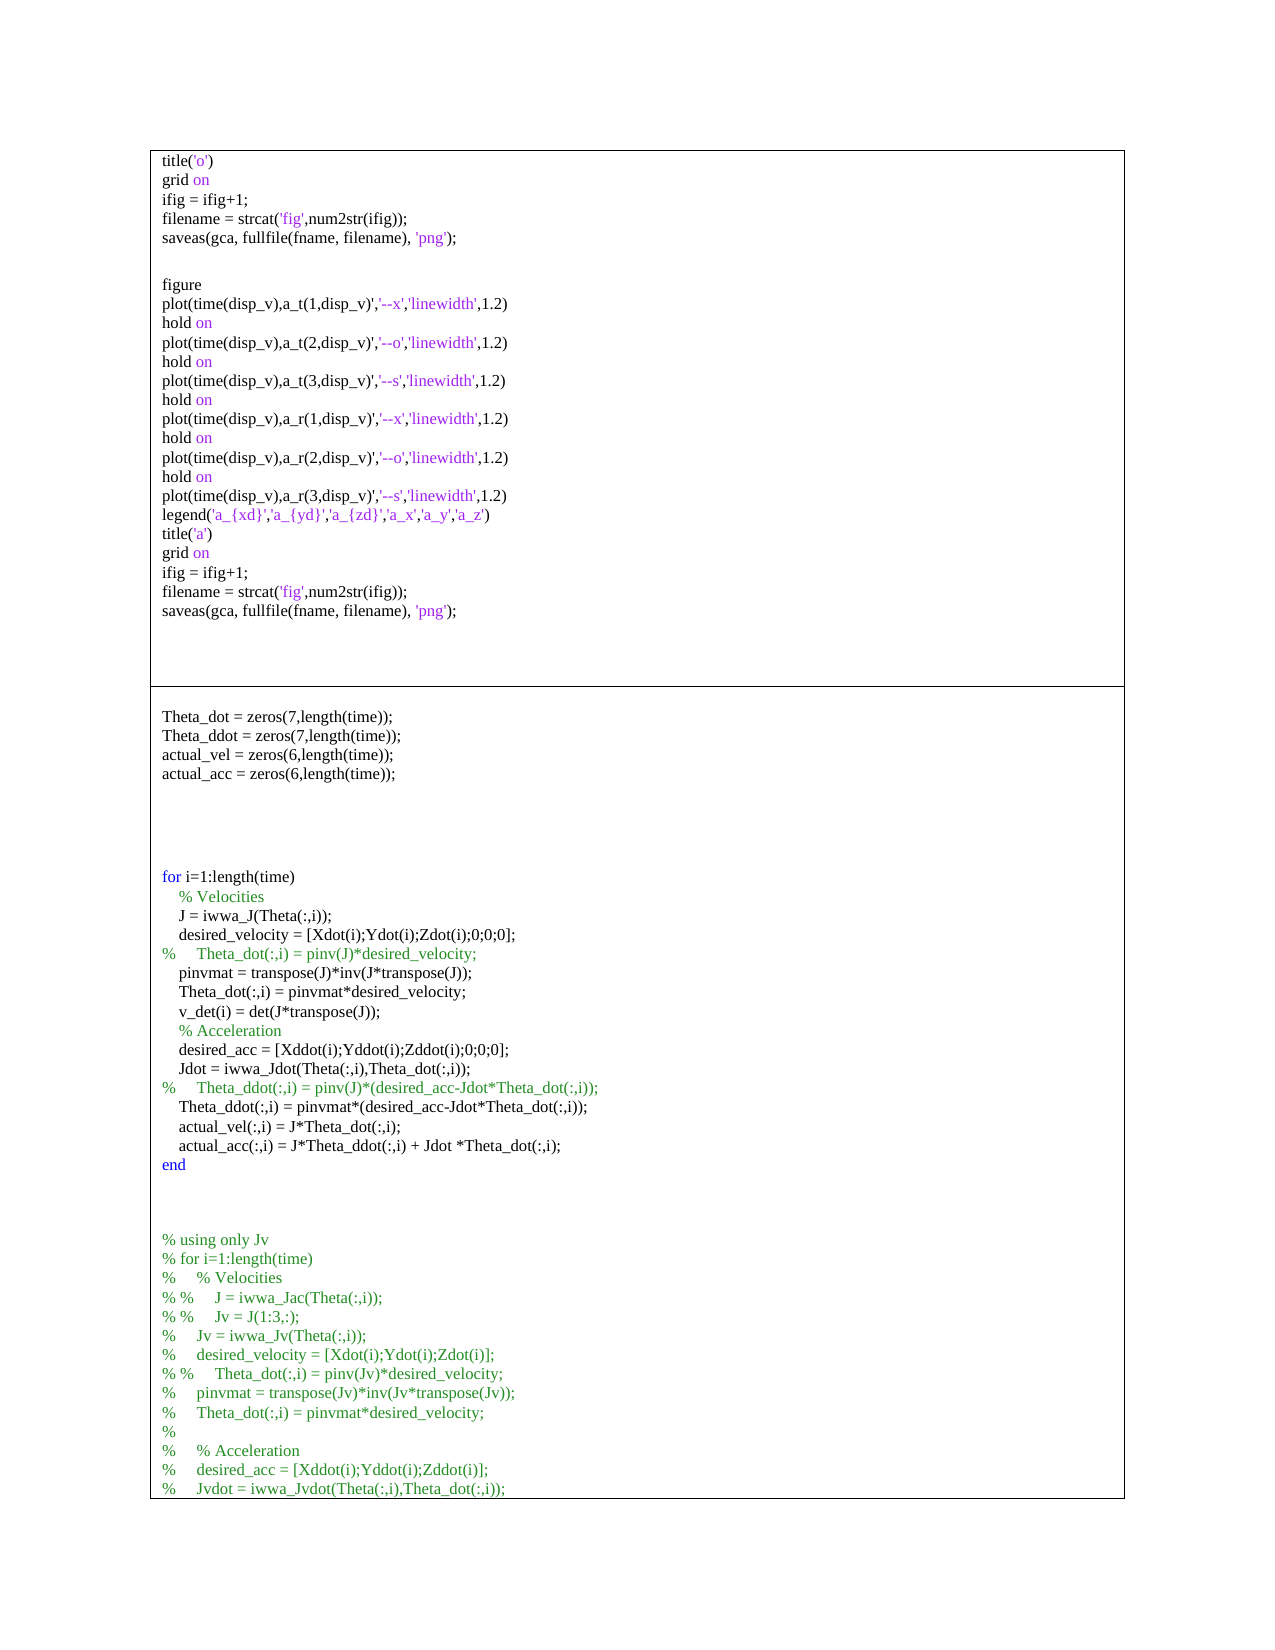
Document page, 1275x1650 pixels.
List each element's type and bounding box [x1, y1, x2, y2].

table_cell [151, 151, 1124, 686]
table_cell [151, 687, 1124, 1498]
